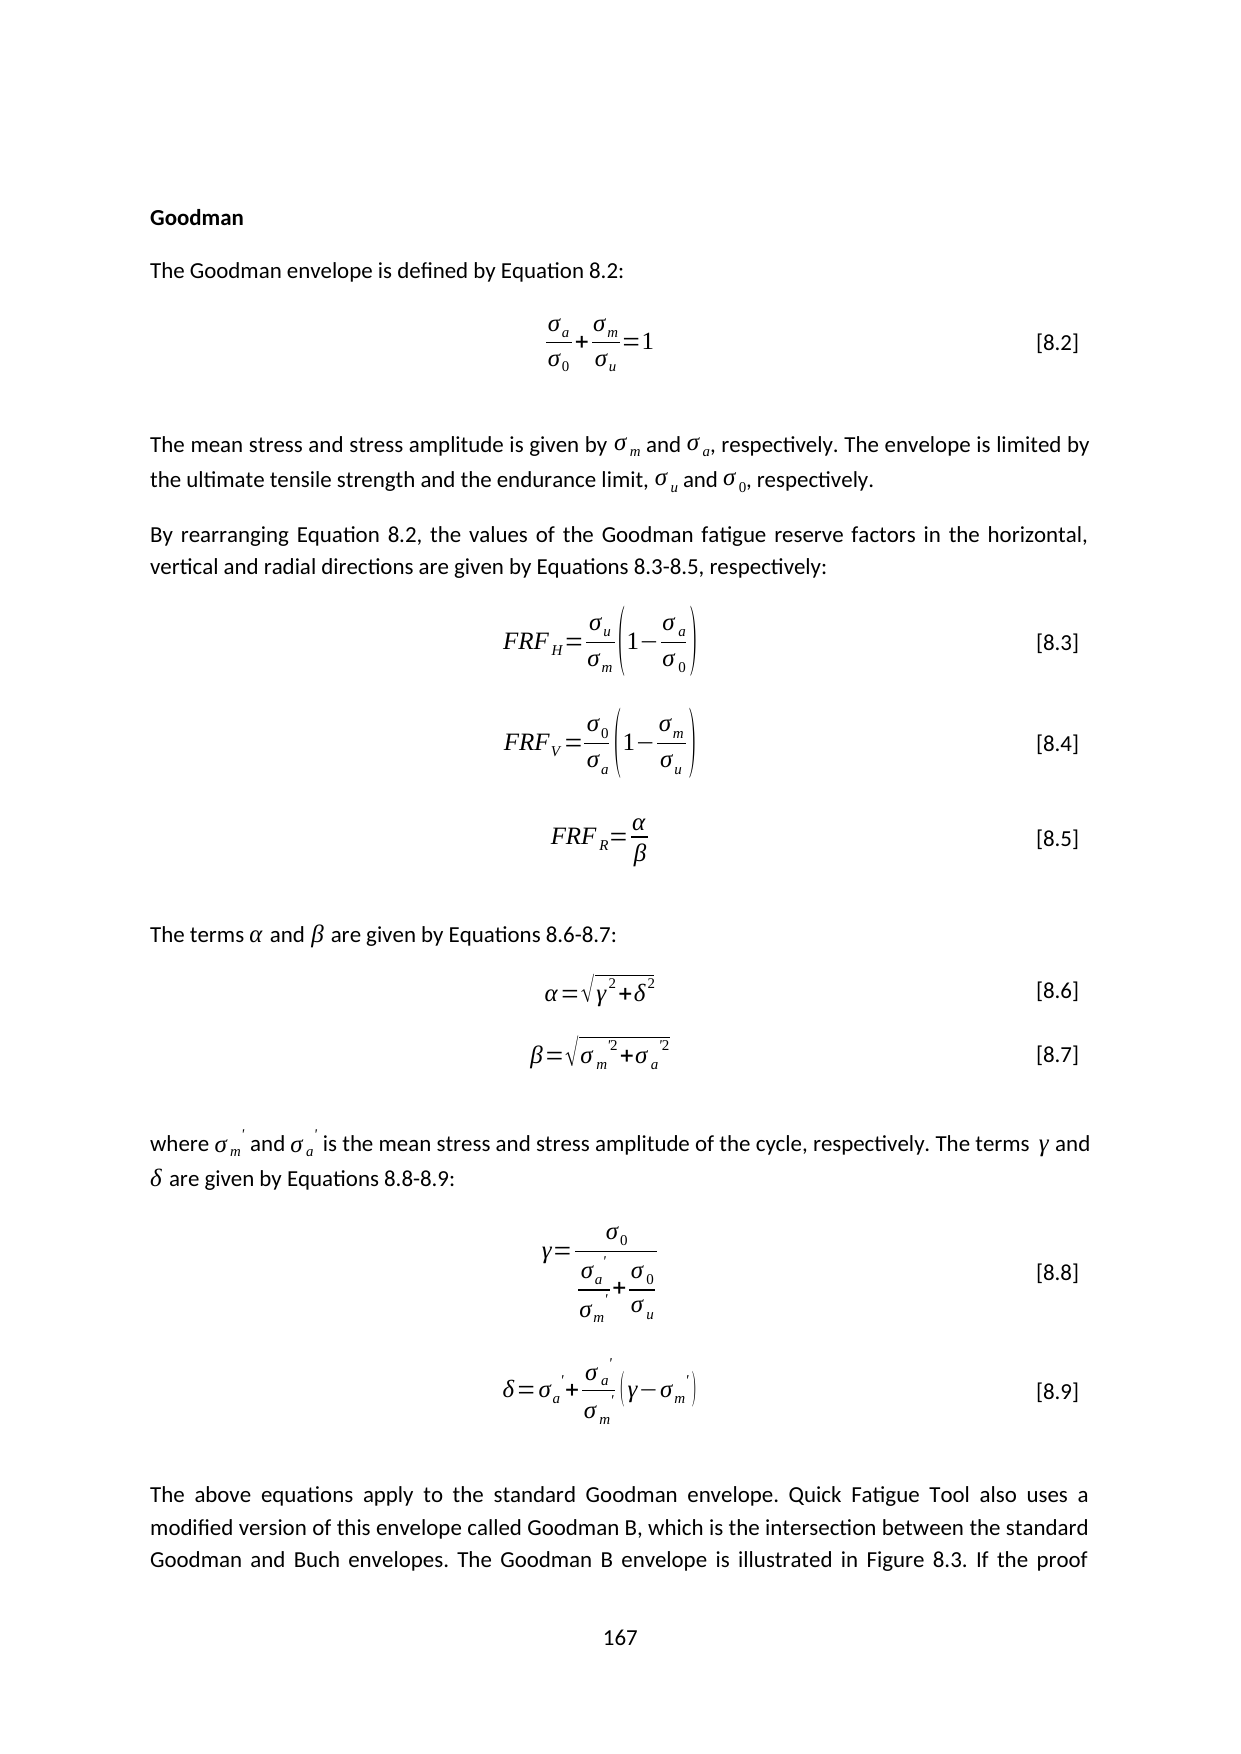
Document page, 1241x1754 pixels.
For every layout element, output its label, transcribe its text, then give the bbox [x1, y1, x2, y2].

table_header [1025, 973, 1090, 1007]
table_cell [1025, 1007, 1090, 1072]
text where and is the mean stress and stress amplitude of the cycle, respectively. The terms and are given by Equations 8.8-8.9: [150, 1126, 1090, 1193]
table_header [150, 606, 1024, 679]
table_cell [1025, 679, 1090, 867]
text The mean stress and stress amplitude is given by and , respectively. The envelope is limited by the ultimate tensile strength and the endurance limit, and , respectively. [150, 428, 1090, 495]
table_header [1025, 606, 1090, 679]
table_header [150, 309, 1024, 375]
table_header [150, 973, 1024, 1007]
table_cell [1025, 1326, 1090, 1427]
text The Goodman envelope is defined by Equation 8.2: [150, 256, 1090, 284]
text By rearranging Equation 8.2, the values of the Goodman fatigue reserve factors in the horizontal, vertical and radial directions are given by Equations 8.3-8.5, respectively: [150, 520, 1090, 581]
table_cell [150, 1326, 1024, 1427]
text The terms and are given by Equations 8.6-8.7: [150, 920, 1090, 948]
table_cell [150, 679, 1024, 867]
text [150, 1481, 1090, 1573]
text Goodman [150, 203, 1090, 231]
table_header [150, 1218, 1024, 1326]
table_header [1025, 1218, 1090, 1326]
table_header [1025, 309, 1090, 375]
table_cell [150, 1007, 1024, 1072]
